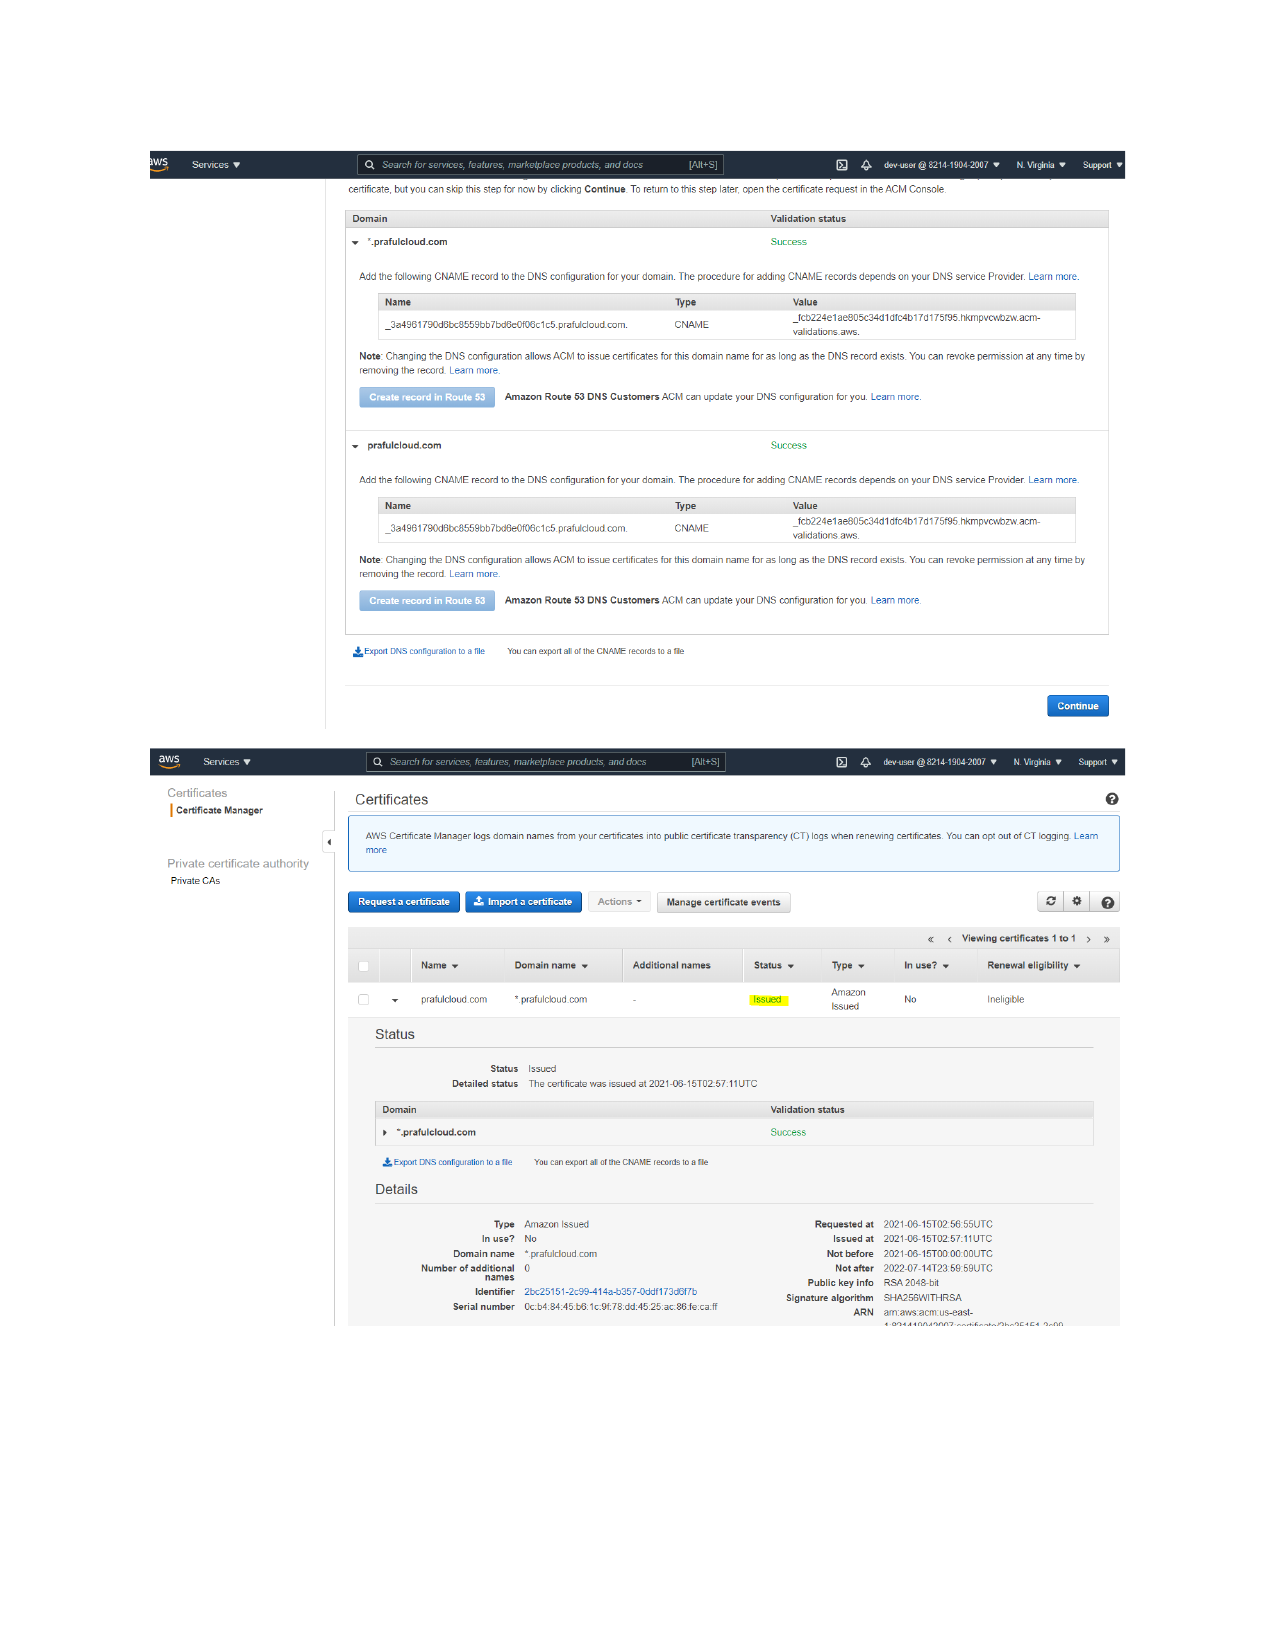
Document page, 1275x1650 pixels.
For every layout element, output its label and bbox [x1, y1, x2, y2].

picture [150, 150, 1125, 729]
picture [150, 747, 1125, 1326]
